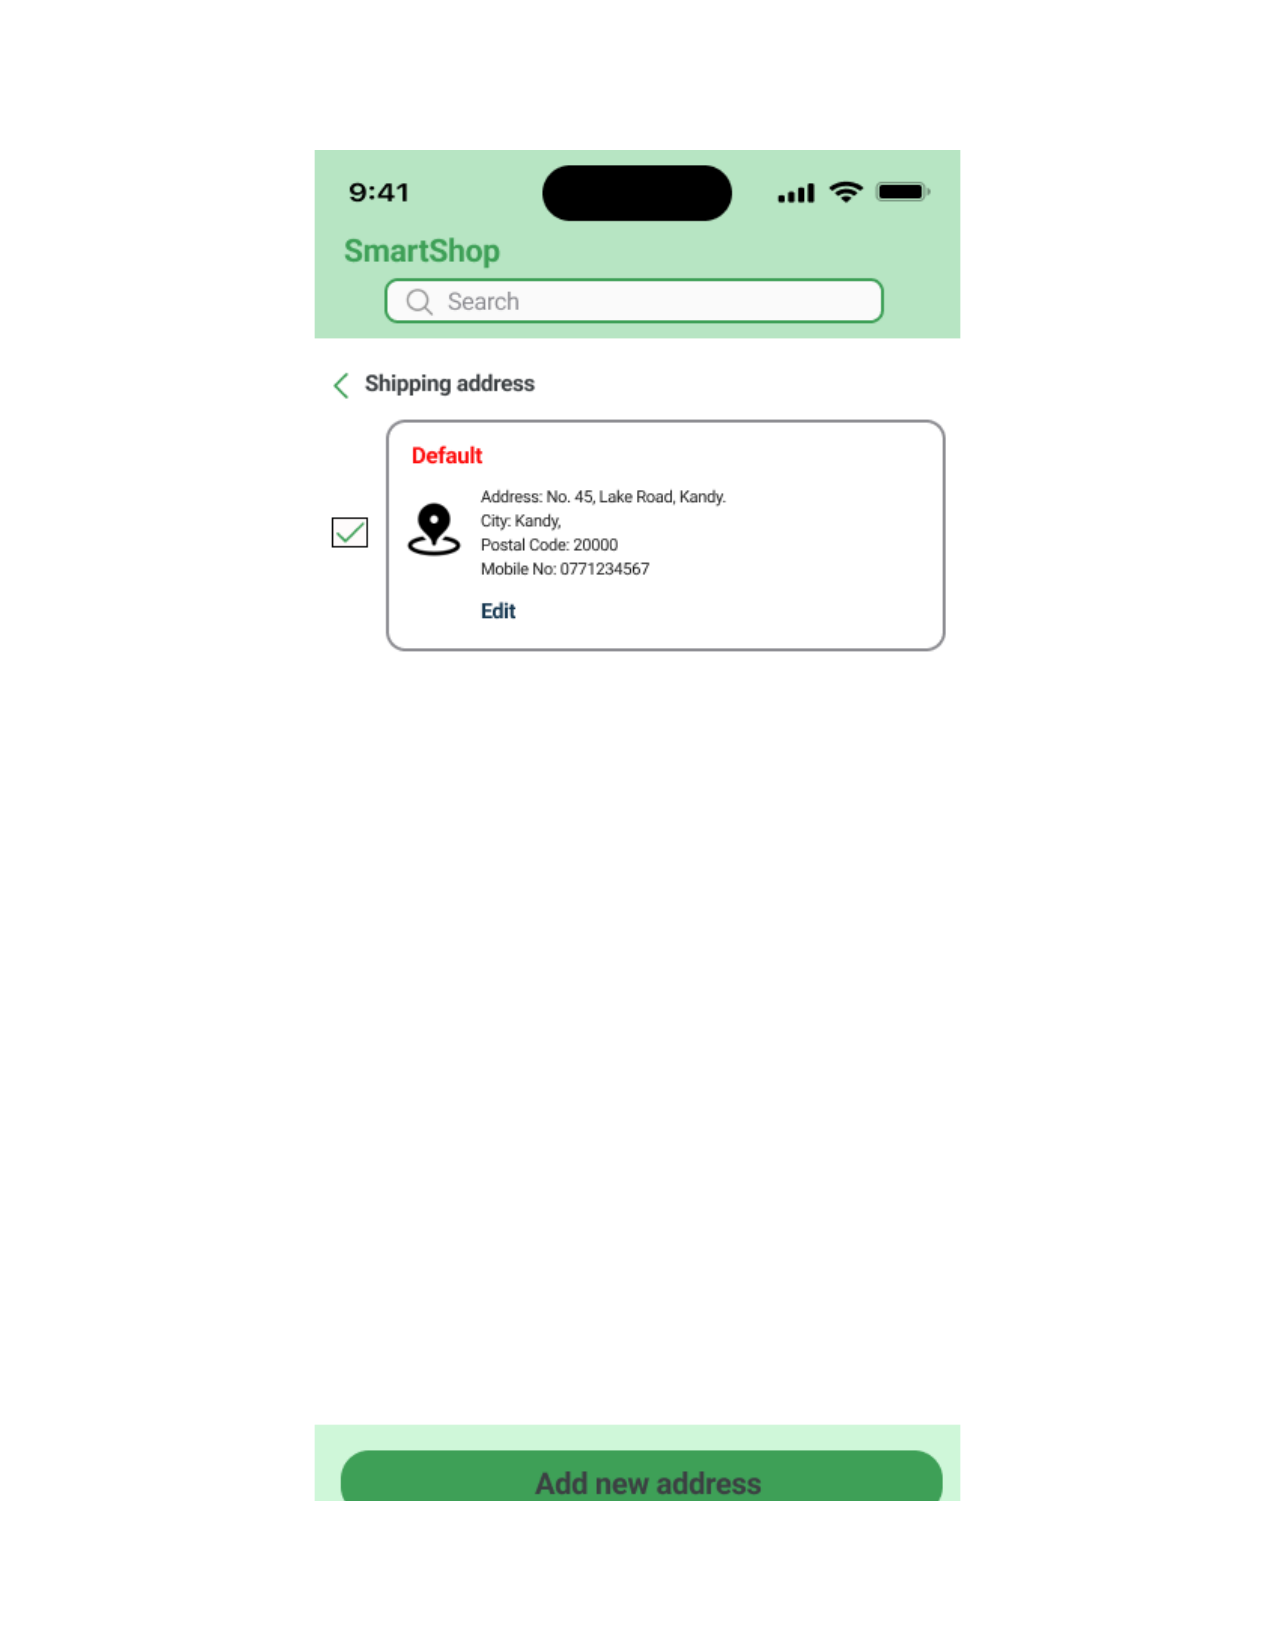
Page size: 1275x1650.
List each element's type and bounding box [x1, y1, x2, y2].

picture [314, 150, 961, 1501]
